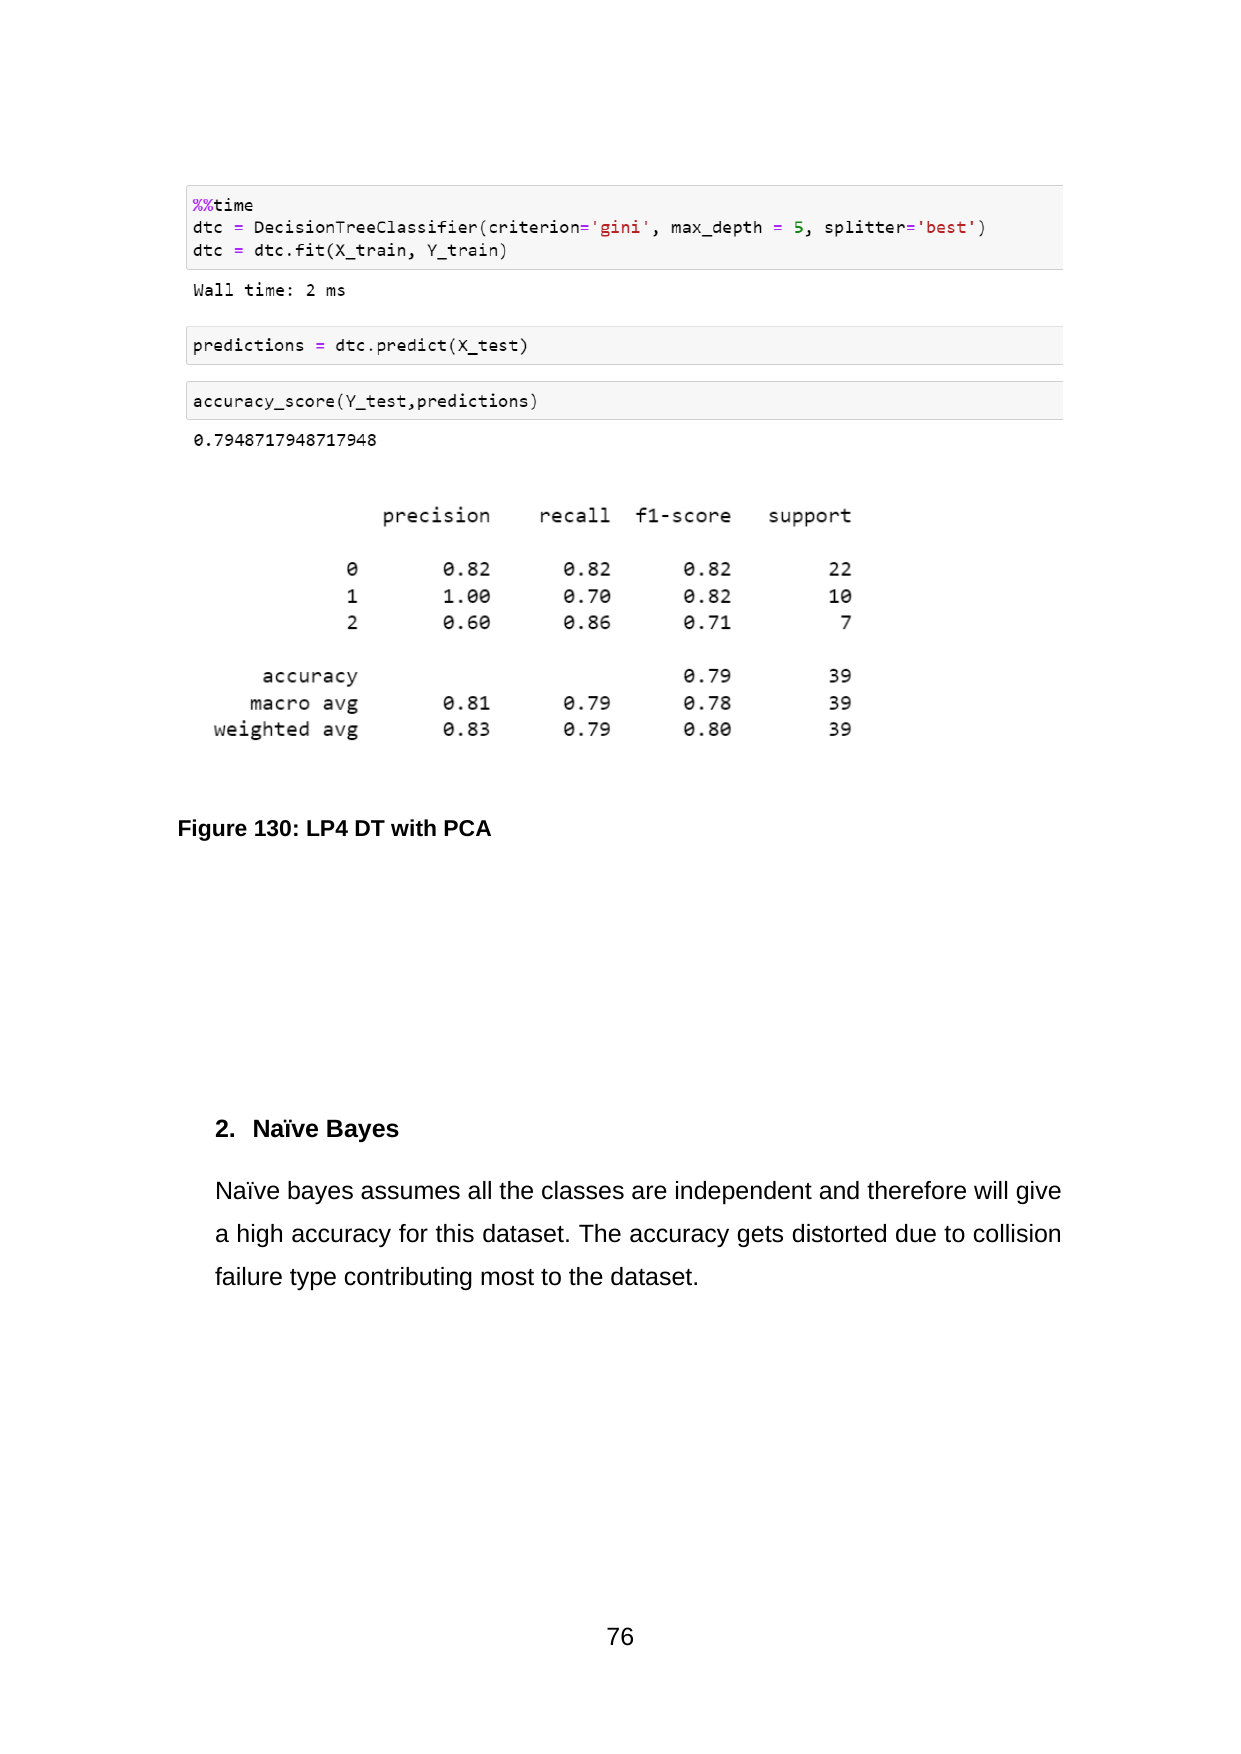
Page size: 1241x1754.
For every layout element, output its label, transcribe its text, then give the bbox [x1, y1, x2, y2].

text Naïve bayes assumes all the classes are independent and therefore will give a high accuracy for this dataset. The accuracy gets distorted due to collision failure type contributing most to the dataset. [215, 1176, 1063, 1291]
text Figure 130: LP4 DT with PCA [177, 814, 1063, 841]
picture [177, 177, 1063, 461]
picture [177, 493, 956, 782]
list Naïve Bayes [215, 1114, 1063, 1143]
